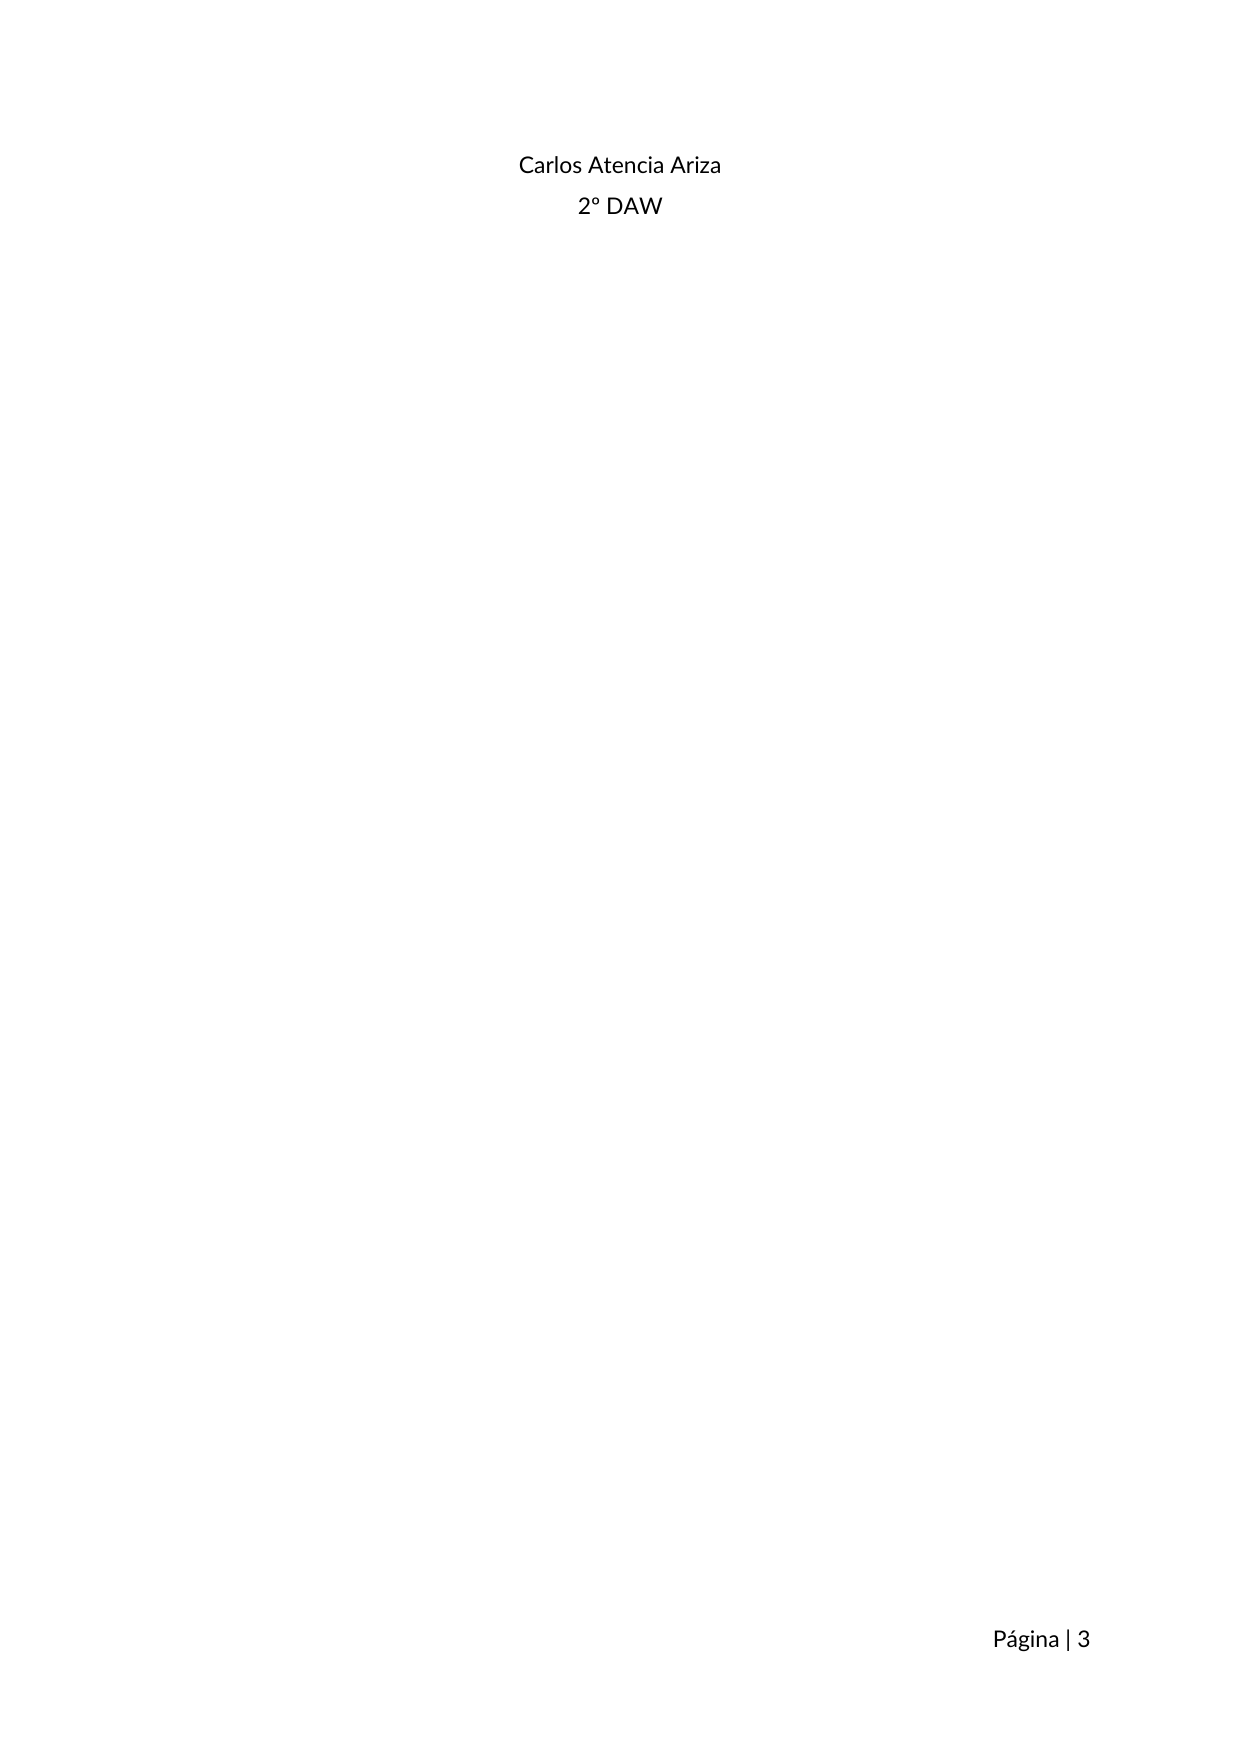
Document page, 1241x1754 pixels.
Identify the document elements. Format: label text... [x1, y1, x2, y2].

text Carlos Atencia Ariza 2º DAW Tutor Rubén [150, 150, 1090, 219]
